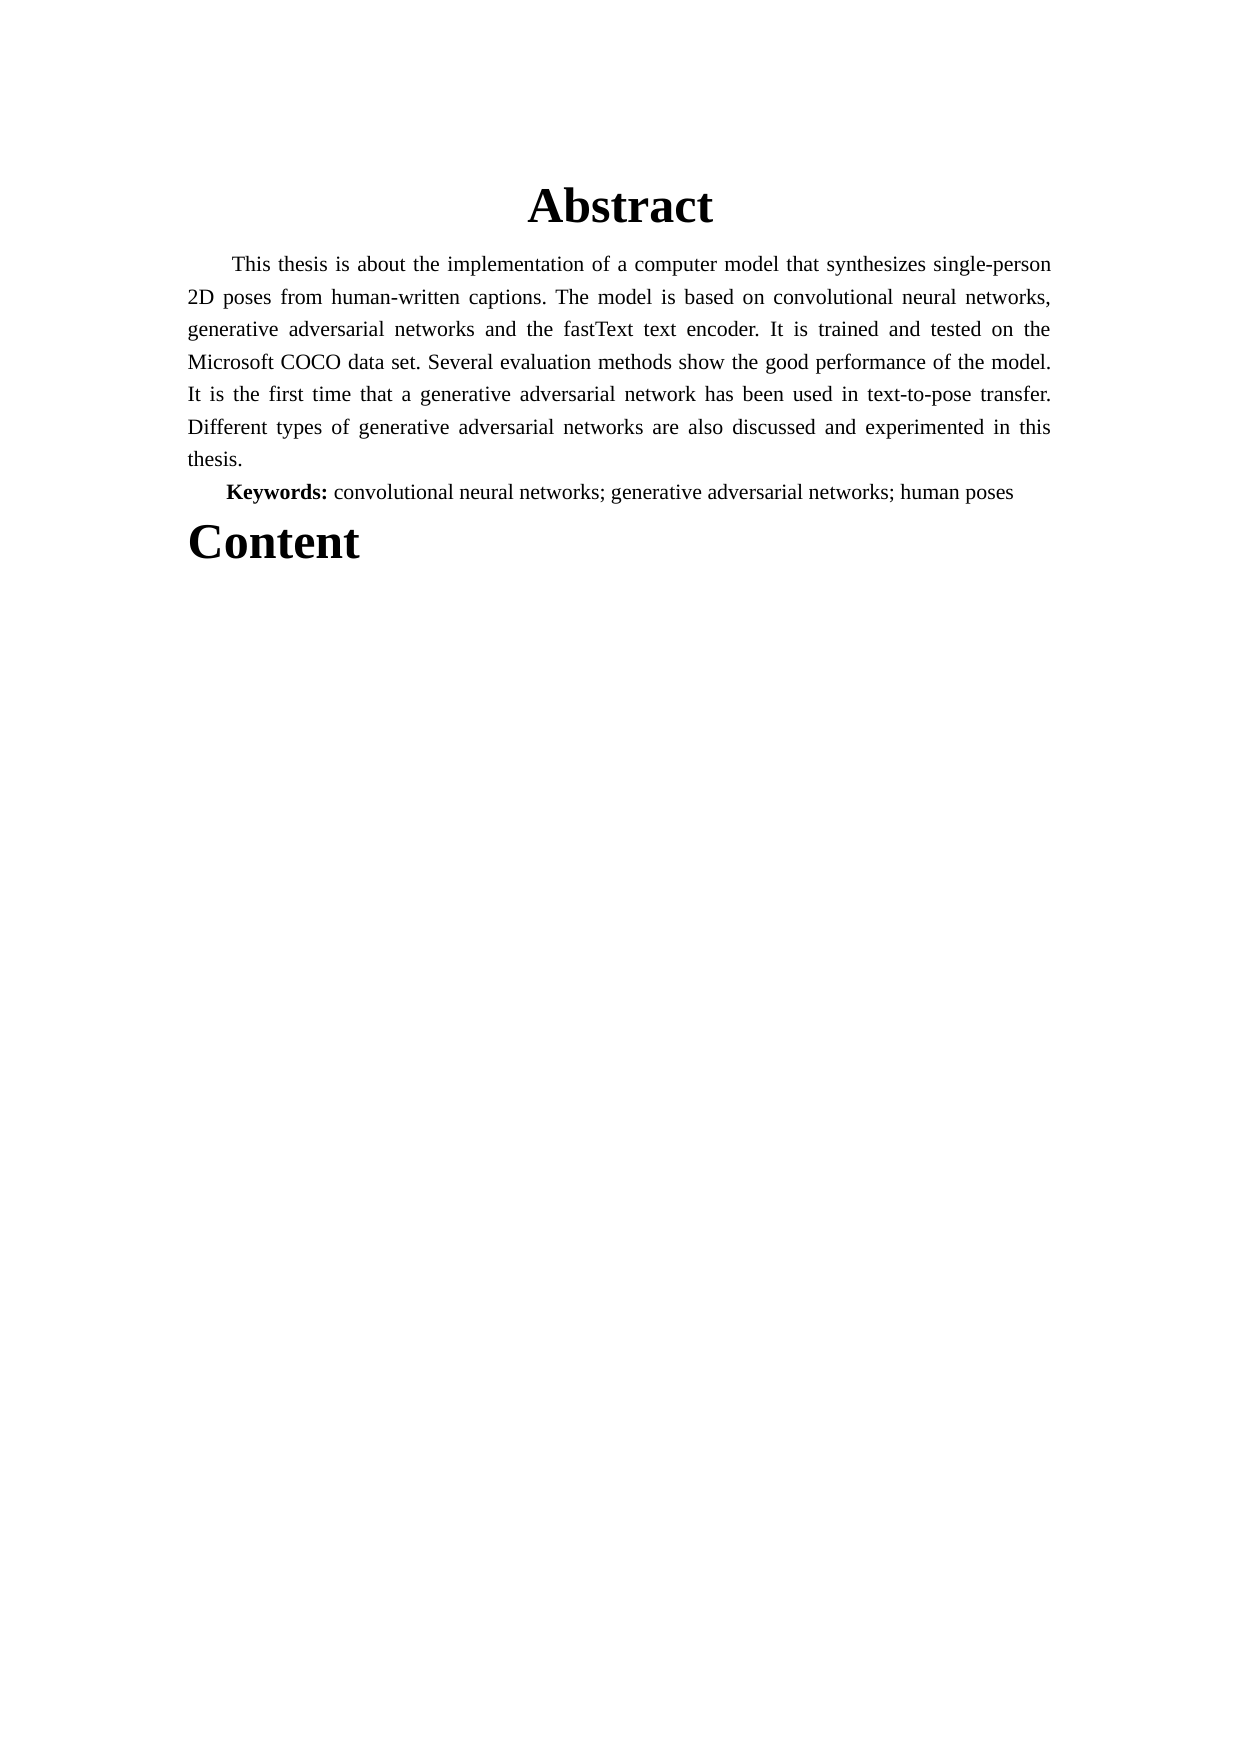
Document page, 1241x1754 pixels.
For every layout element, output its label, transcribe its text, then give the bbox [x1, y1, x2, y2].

subtitle Abstract [187, 172, 1053, 237]
text Keywords: convolutional neural networks; generative adversarial networks; human poses [187, 475, 1053, 508]
text This thesis is about the implementation of a computer model that synthesizes single-person 2D poses from human-written captions. The model is based on convolutional neural networks, generative adversarial networks and the fastText text encoder. It is trained and tested on the Microsoft COCO data set. Several evaluation methods show the good performance of the model. It is the first time that a generative adversarial network has been used in text-to-pose transfer. Different types of generative adversarial networks are also discussed and experimented in this thesis. [187, 248, 1053, 475]
